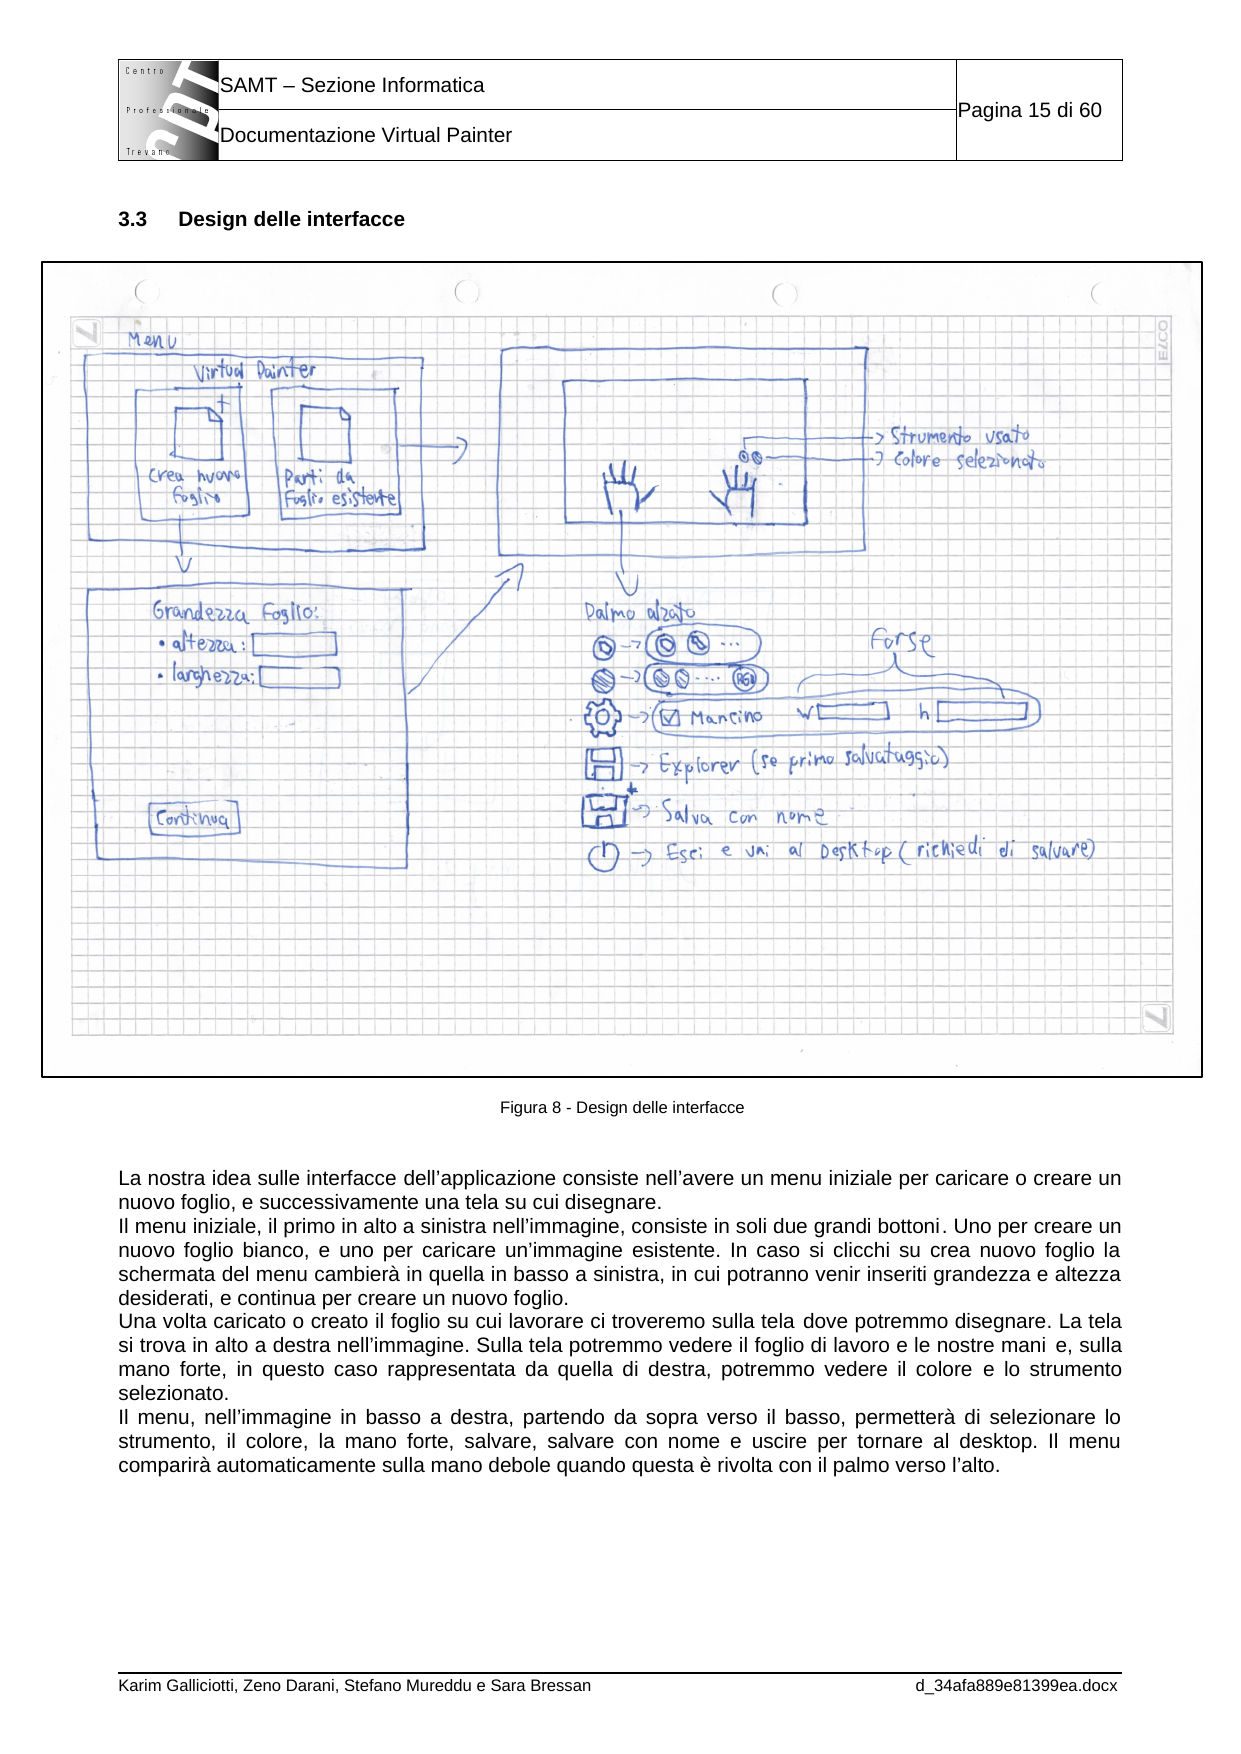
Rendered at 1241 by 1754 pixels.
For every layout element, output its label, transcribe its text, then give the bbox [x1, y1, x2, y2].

picture [118, 60, 219, 160]
text Il menu iniziale, il primo in alto a sinistra nell’immagine, consiste in soli due grandi bottoni. Uno per creare un nuovo foglio bianco, e uno per caricare un’immagine esistente. In caso si clicchi su crea nuovo foglio la schermata del menu cambierà in quella in basso a sinistra, in cui potranno venir inseriti grandezza e altezza desiderati, e continua per creare un nuovo foglio. [118, 1213, 1122, 1309]
text La nostra idea sulle interfacce dell’applicazione consiste nell’avere un menu iniziale per caricare o creare un nuovo foglio, e successivamente una tela su cui disegnare. [118, 1166, 1122, 1213]
text Una volta caricato o creato il foglio su cui lavorare ci troveremo sulla tela dove potremmo disegnare. La tela si trova in alto a destra nell’immagine. Sulla tela potremmo vedere il foglio di lavoro e le nostre mani e, sulla mano forte, in questo caso rappresentata da quella di destra, potremmo vedere il colore e lo strumento selezionato. [118, 1309, 1122, 1405]
text Il menu, nell’immagine in basso a destra, partendo da sopra verso il basso, permetterà di selezionare lo strumento, il colore, la mano forte, salvare, salvare con nome e uscire per tornare al desktop. Il menu comparirà automaticamente sulla mano debole quando questa è rivolta con il palmo verso l’alto. [118, 1405, 1122, 1477]
subtitle Design delle interfacce [118, 207, 1122, 231]
picture [45, 263, 1201, 1075]
